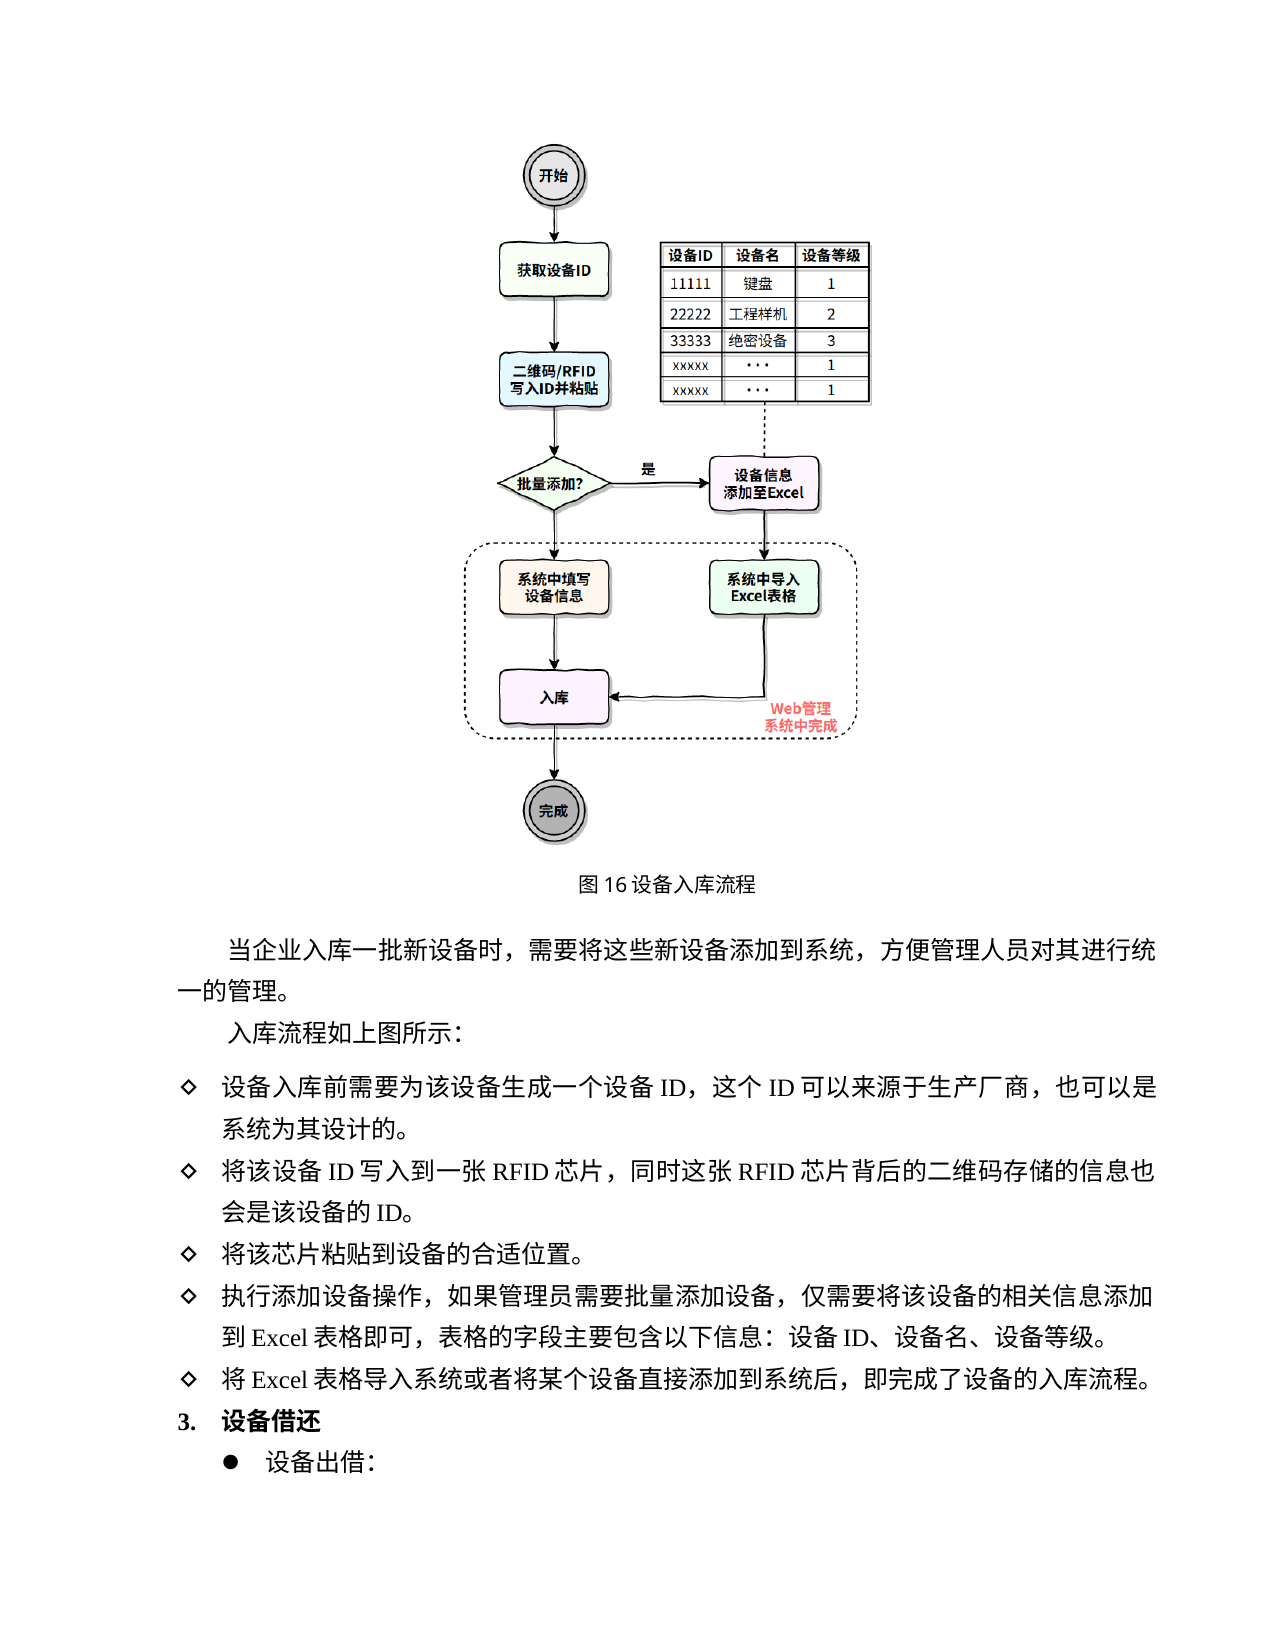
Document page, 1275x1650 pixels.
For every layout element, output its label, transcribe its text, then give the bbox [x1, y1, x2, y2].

list 设备借还 [177, 1397, 1157, 1438]
list 设备入库前需要为该设备生成一个设备ID，这个ID可以来源于生产厂商，也可以是系统为其设计的。 [177, 1063, 1157, 1147]
list 执行添加设备操作，如果管理员需要批量添加设备，仅需要将该设备的相关信息添加到Excel表格即可，表格的字段主要包含以下信息：设备ID、设备名、设备等级。 [177, 1272, 1157, 1355]
list 将该设备ID写入到一张RFID芯片，同时这张RFID芯片背后的二维码存储的信息也会是该设备的ID。 [177, 1147, 1157, 1230]
text 入库流程如上图所示： [177, 1009, 1157, 1051]
list 设备出借： [221, 1438, 1157, 1480]
text 图 16设备入库流程 [177, 859, 1157, 901]
list 将Excel表格导入系统或者将某个设备直接添加到系统后，即完成了设备的入库流程。 [177, 1355, 1157, 1397]
list 将该芯片粘贴到设备的合适位置。 [177, 1230, 1157, 1272]
text 当企业入库一批新设备时，需要将这些新设备添加到系统，方便管理人员对其进行统一的管理。 [177, 926, 1157, 1009]
picture [438, 141, 896, 847]
